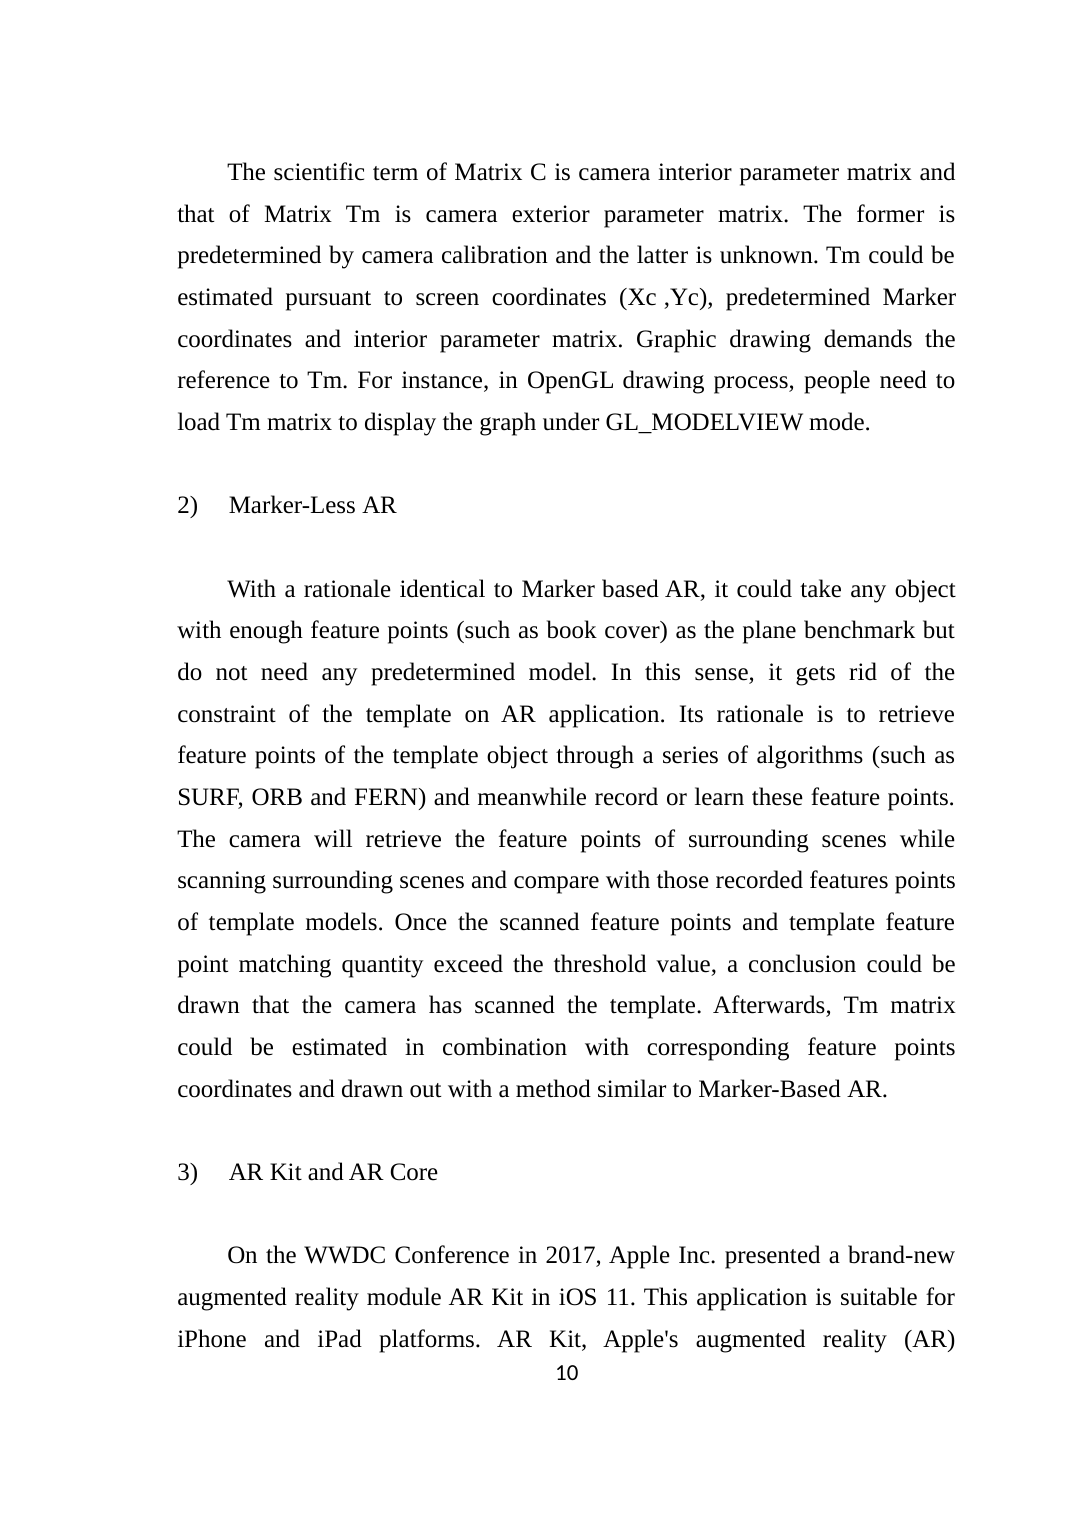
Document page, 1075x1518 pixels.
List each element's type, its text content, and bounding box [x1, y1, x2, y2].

text The scientific term of Matrix C is camera interior parameter matrix and that of Matrix Tm is camera exterior parameter matrix. The former is predetermined by camera calibration and the latter is unknown. Tm could be estimated pursuant to screen coordinates (Xc ,Yc), predetermined Marker coordinates and interior parameter matrix. Graphic drawing demands the reference to Tm. For instance, in OpenGL drawing process, people need to load Tm matrix to display the graph under GL_MODELVIEW mode. [177, 147, 956, 439]
list Marker-Less AR [177, 480, 956, 522]
text With a rationale identical to Marker based AR, it could take any object with enough feature points (such as book cover) as the plane benchmark but do not need any predetermined model. In this sense, it gets rid of the constraint of the template on AR application. Its rationale is to retrieve feature points of the template object through a series of algorithms (such as SURF, ORB and FERN) and meanwhile record or learn these feature points. The camera will retrieve the feature points of surrounding scenes while scanning surrounding scenes and compare with those recorded features points of template models. Once the scanned feature points and template feature point matching quantity exceed the threshold value, a conclusion could be drawn that the camera has scanned the template. Afterwards, Tm matrix could be estimated in combination with corresponding feature points coordinates and drawn out with a method similar to Marker-Based AR. [177, 564, 956, 1105]
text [177, 1230, 956, 1355]
list AR Kit and AR Core [177, 1147, 956, 1189]
